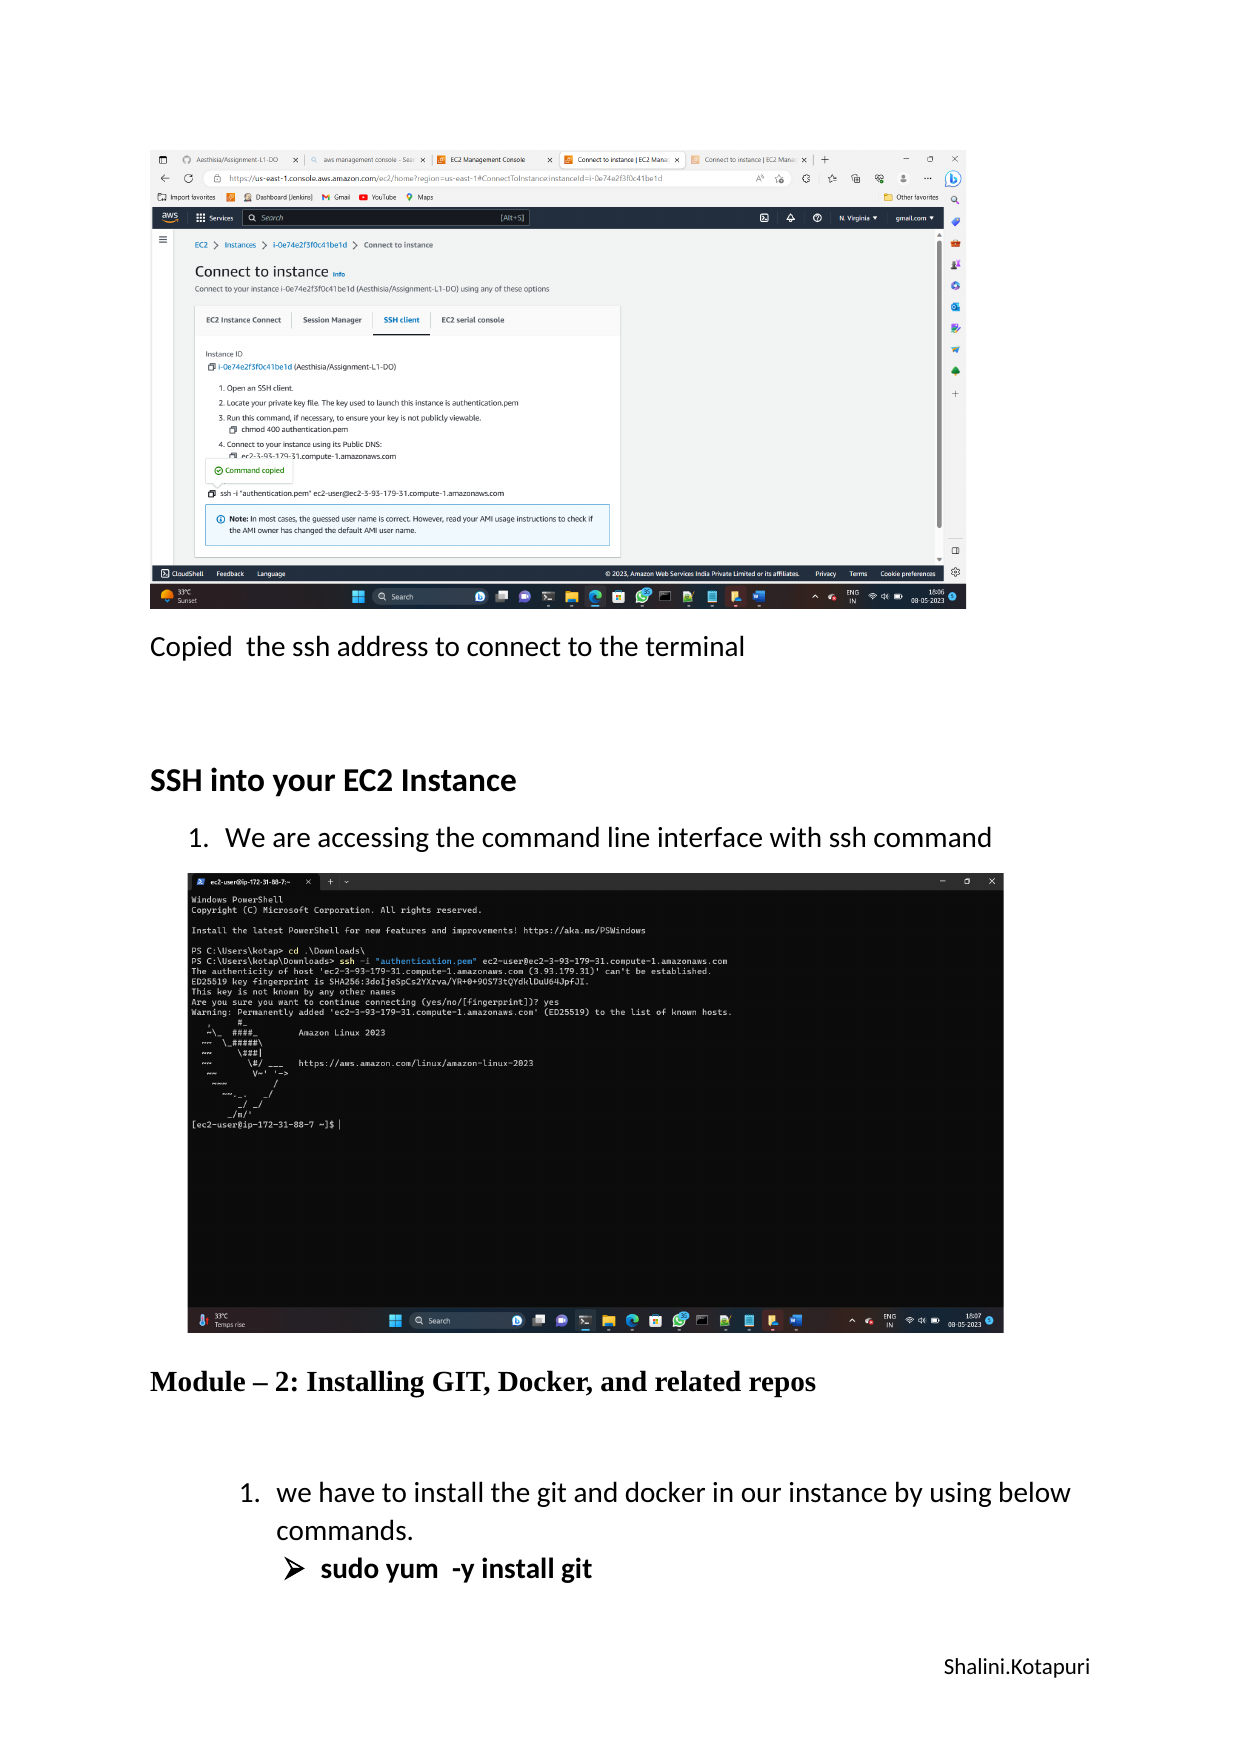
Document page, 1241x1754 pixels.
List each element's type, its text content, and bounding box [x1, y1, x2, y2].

picture [150, 150, 967, 609]
text SSH into your EC2 Instance [150, 759, 1090, 799]
subtitle Module – 2: Installing GIT, Docker, and related repos [150, 1364, 1090, 1398]
list we have to install the git and docker in our instance by using below commands. [239, 1474, 1090, 1548]
picture [187, 873, 1004, 1333]
list sudo yum -y install git [283, 1551, 1090, 1586]
text Copied the ssh address to connect to the terminal [150, 628, 1090, 663]
list We are accessing the command line interface with ssh command [187, 819, 1090, 855]
